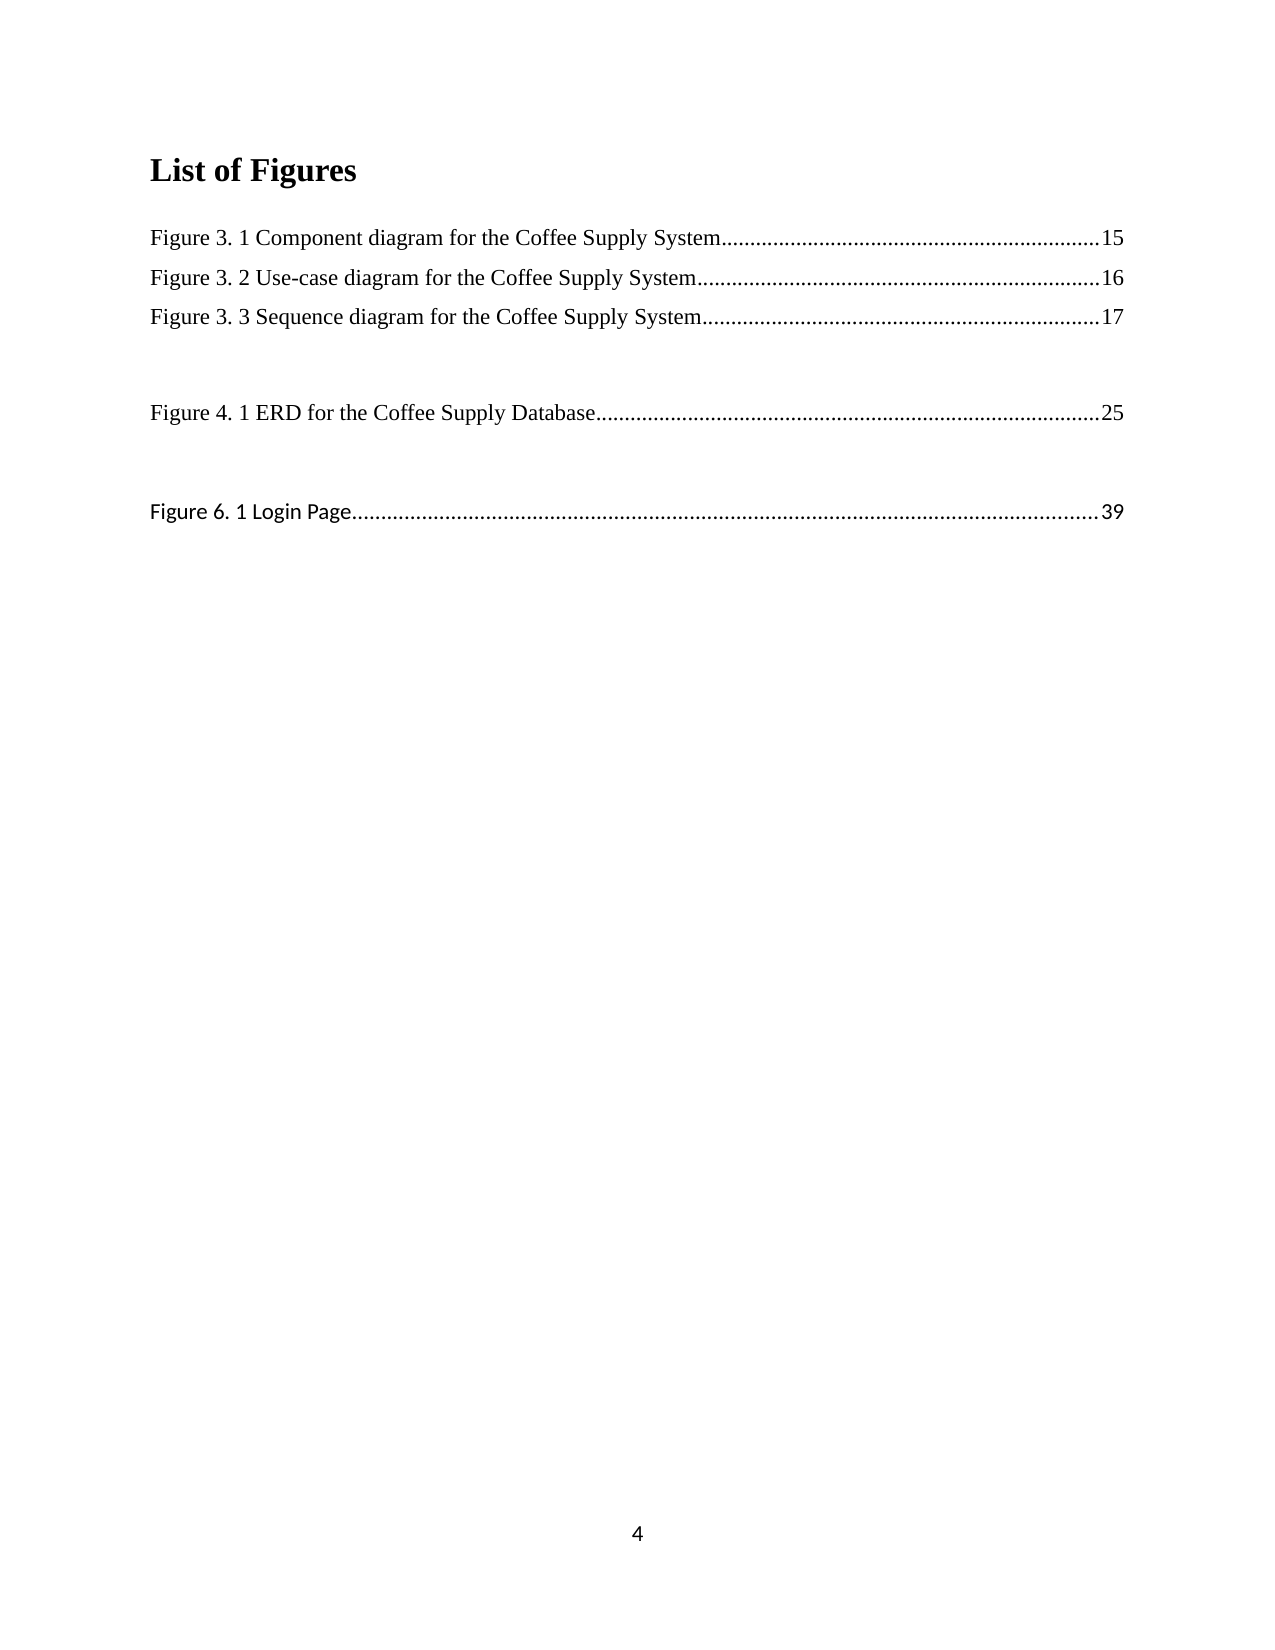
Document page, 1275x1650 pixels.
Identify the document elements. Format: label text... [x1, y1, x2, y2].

text Figure 3. 2 Use-case diagram for the Coffee Supply System 16 [150, 264, 1125, 290]
text Figure 6. 1 Login Page 39 [150, 497, 1125, 525]
text Figure 3. 1 Component diagram for the Coffee Supply System 15 [150, 224, 1125, 251]
text List of Figures [150, 150, 1125, 188]
text Figure 3. 3 Sequence diagram for the Coffee Supply System 17 [150, 303, 1125, 329]
text Figure 4. 1 ERD for the Coffee Supply Database 25 [150, 399, 1125, 425]
